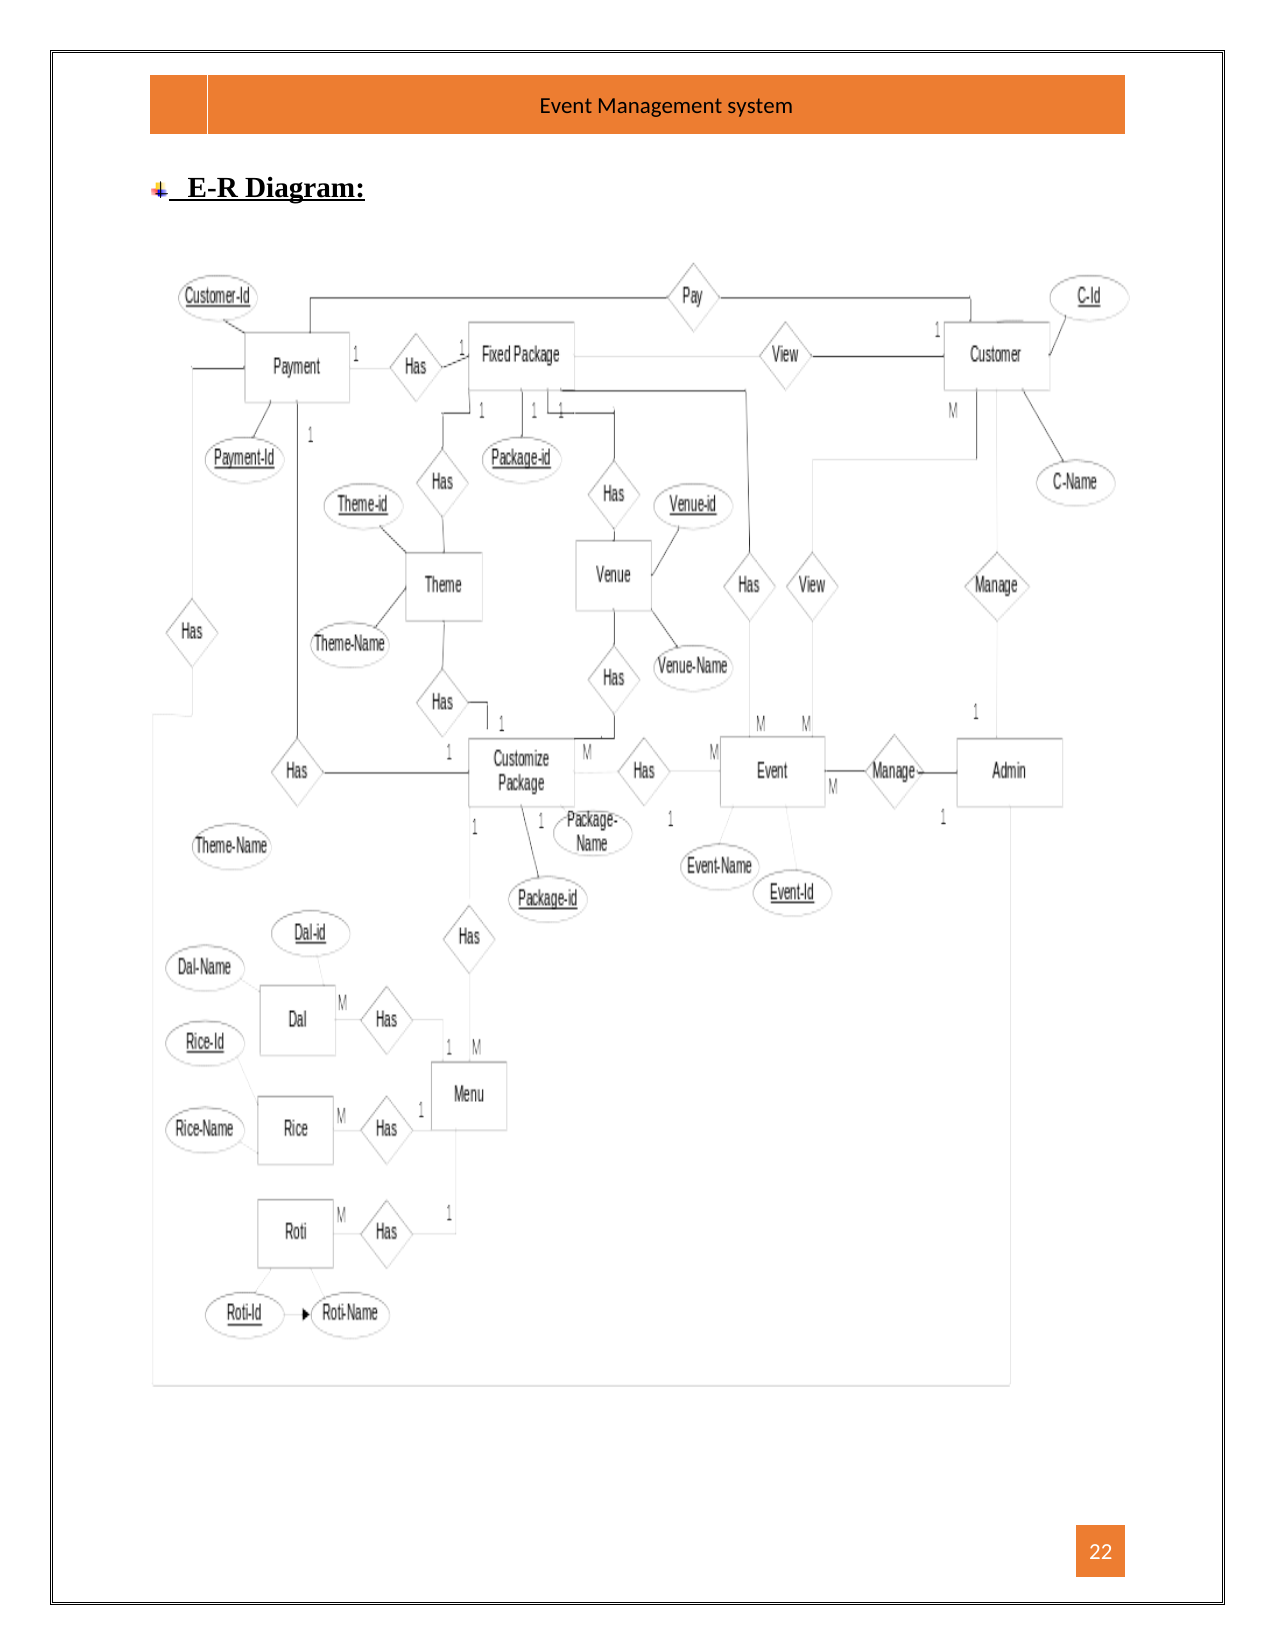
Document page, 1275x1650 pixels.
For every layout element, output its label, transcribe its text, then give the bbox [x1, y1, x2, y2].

picture [151, 180, 168, 198]
list E-R Diagram: [150, 170, 1125, 204]
